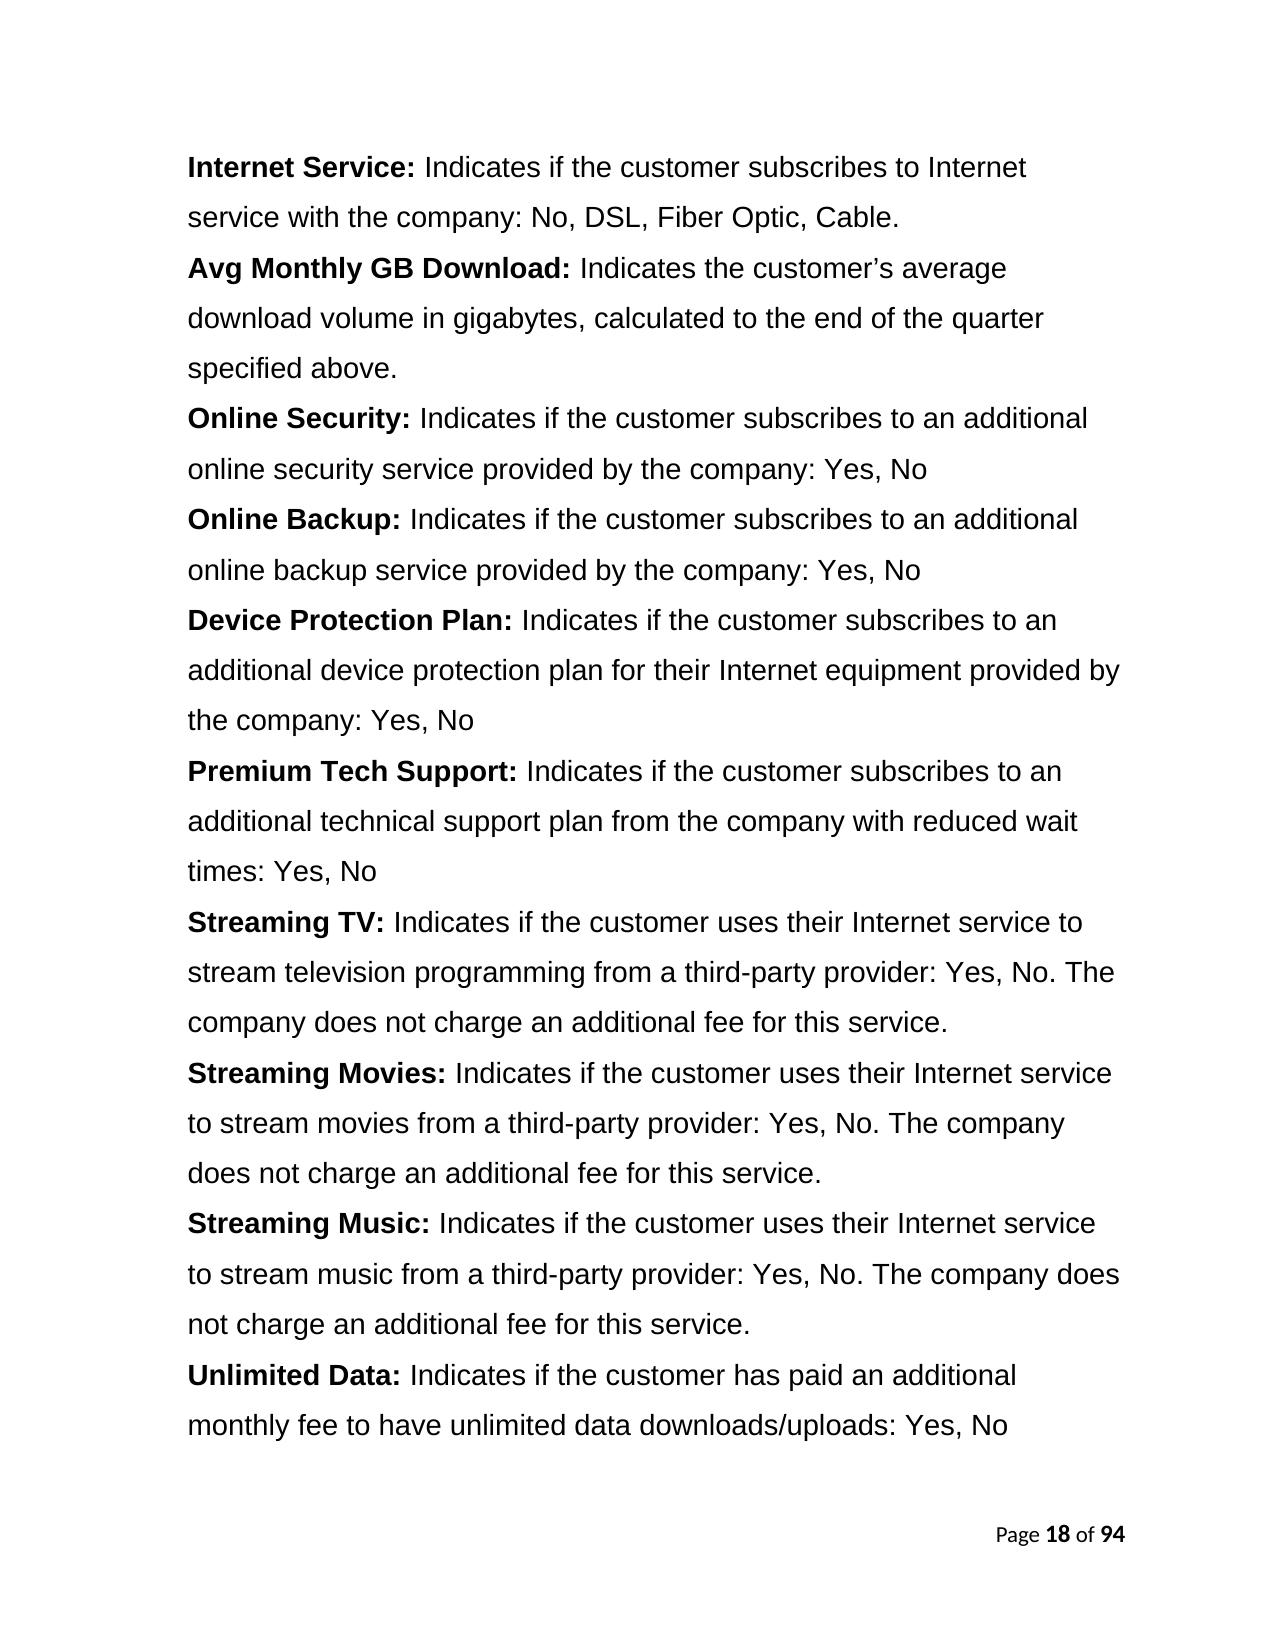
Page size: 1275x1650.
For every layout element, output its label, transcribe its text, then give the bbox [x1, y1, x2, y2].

text Device Protection Plan: Indicates if the customer subscribes to an additional device protection plan for their Internet equipment provided by the company: Yes, No [187, 603, 1125, 737]
text Unlimited Data: Indicates if the customer has paid an additional monthly fee to have unlimited data downloads/uploads: Yes, No [187, 1357, 1125, 1441]
text Internet Service: Indicates if the customer subscribes to Internet service with the company: No, DSL, Fiber Optic, Cable. [187, 150, 1125, 234]
text Premium Tech Support: Indicates if the customer subscribes to an additional technical support plan from the company with reduced wait times: Yes, No [187, 754, 1125, 888]
text Streaming Music: Indicates if the customer uses their Internet service to stream music from a third-party provider: Yes, No. The company does not charge an additional fee for this service. [187, 1207, 1125, 1341]
text Avg Monthly GB Download: Indicates the customer’s average download volume in gigabytes, calculated to the end of the quarter specified above. [187, 251, 1125, 385]
text Streaming TV: Indicates if the customer uses their Internet service to stream television programming from a third-party provider: Yes, No. The company does not charge an additional fee for this service. [187, 905, 1125, 1039]
text Online Backup: Indicates if the customer subscribes to an additional online backup service provided by the company: Yes, No [187, 502, 1125, 586]
text Streaming Movies: Indicates if the customer uses their Internet service to stream movies from a third-party provider: Yes, No. The company does not charge an additional fee for this service. [187, 1056, 1125, 1190]
text Online Security: Indicates if the customer subscribes to an additional online security service provided by the company: Yes, No [187, 402, 1125, 485]
